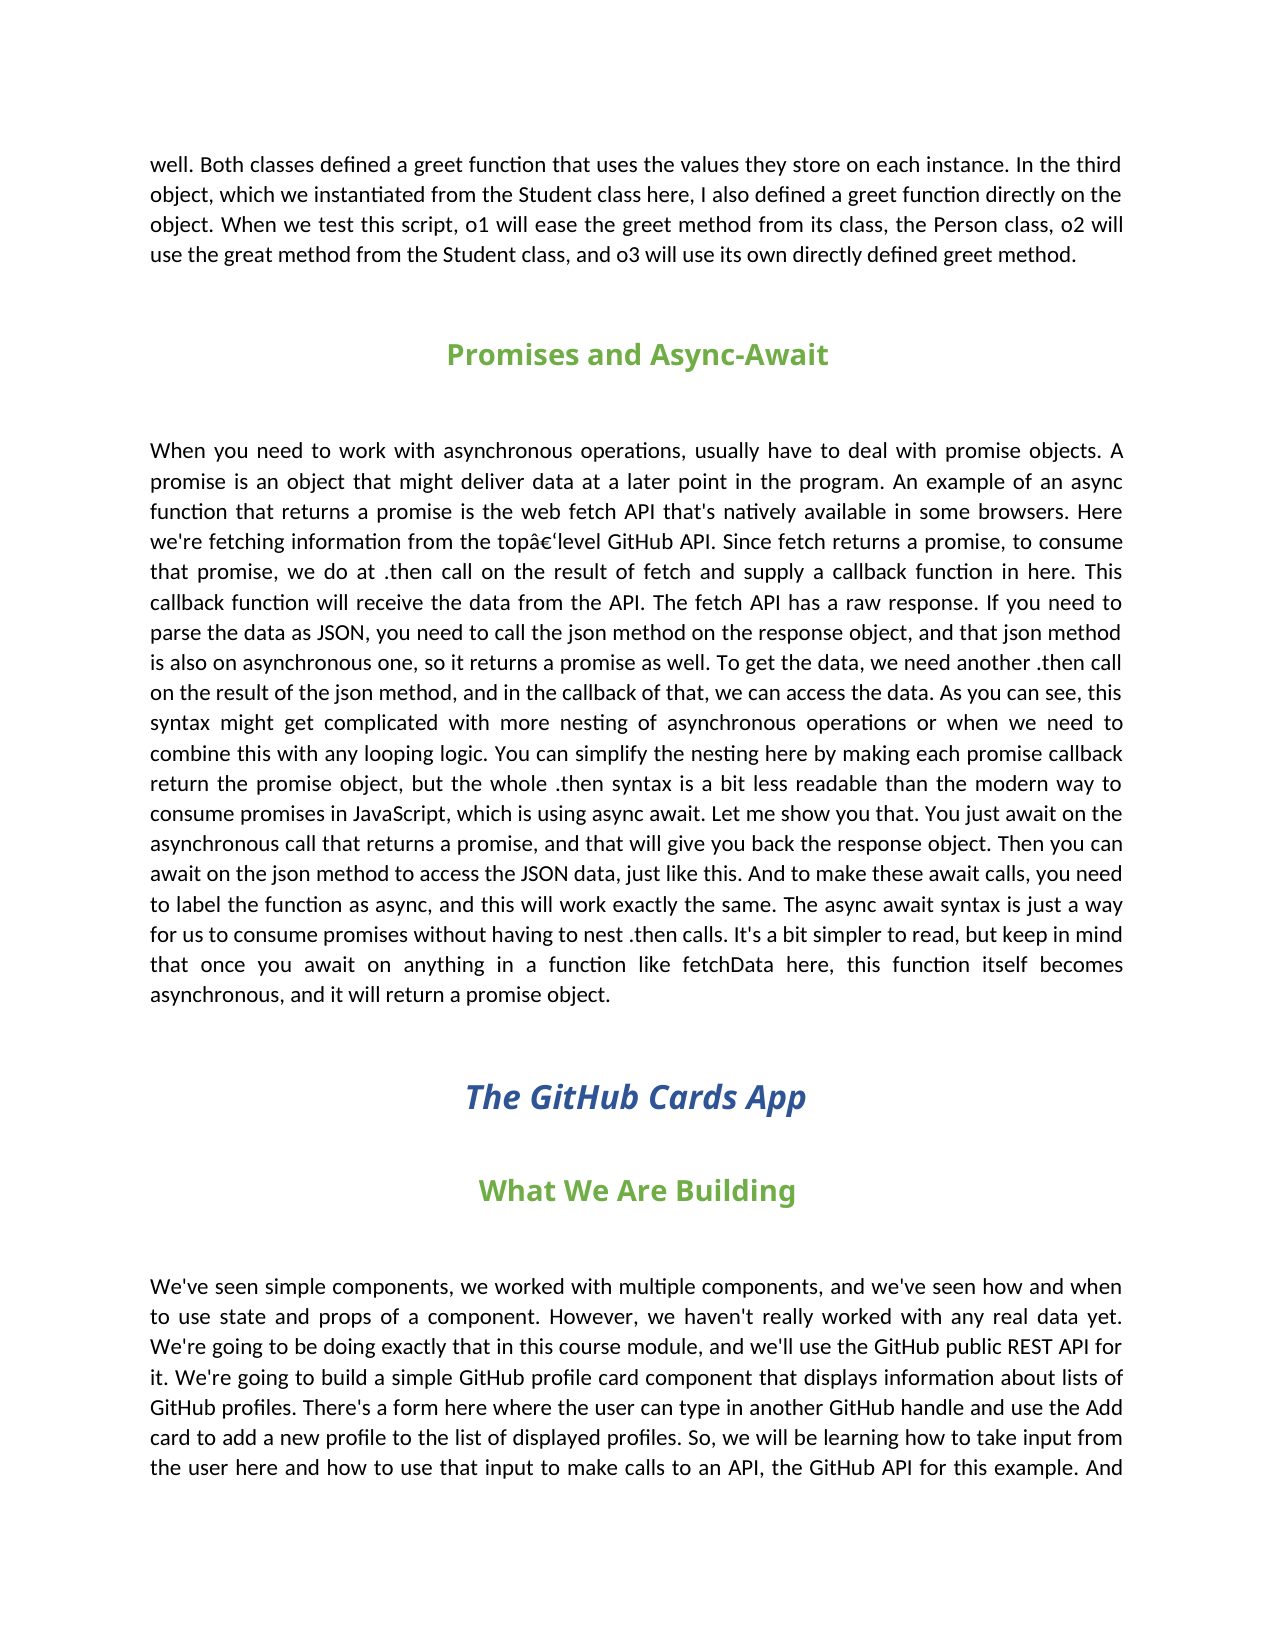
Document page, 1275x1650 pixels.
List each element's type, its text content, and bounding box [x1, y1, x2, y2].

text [150, 150, 1125, 269]
subtitle Promises and Async-Await [150, 334, 1125, 374]
subtitle What We Are Building [150, 1170, 1125, 1209]
subtitle The GitHub Cards App [150, 1074, 1125, 1119]
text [150, 1272, 1125, 1481]
text ﻿When you need to work with asynchronous operations, usually have to deal with promise objects. A promise is an object that might deliver data at a later point in the program. An example of an async function that returns a promise is the web fetch API that's natively available in some browsers. Here we're fetching information from the topâ€‘level GitHub API. Since fetch returns a promise, to consume that promise, we do at .then call on the result of fetch and supply a callback function in here. This callback function will receive the data from the API. The fetch API has a raw response. If you need to parse the data as JSON, you need to call the json method on the response object, and that json method is also on asynchronous one, so it returns a promise as well. To get the data, we need another .then call on the result of the json method, and in the callback of that, we can access the data. As you can see, this syntax might get complicated with more nesting of asynchronous operations or when we need to combine this with any looping logic. You can simplify the nesting here by making each promise callback return the promise object, but the whole .then syntax is a bit less readable than the modern way to consume promises in JavaScript, which is using async await. Let me show you that. You just await on the asynchronous call that returns a promise, and that will give you back the response object. Then you can await on the json method to access the JSON data, just like this. And to make these await calls, you need to label the function as async, and this will work exactly the same. The async await syntax is just a way for us to consume promises without having to nest .then calls. It's a bit simpler to read, but keep in mind that once you await on anything in a function like fetchData here, this function itself becomes asynchronous, and it will return a promise object. [150, 437, 1125, 1008]
